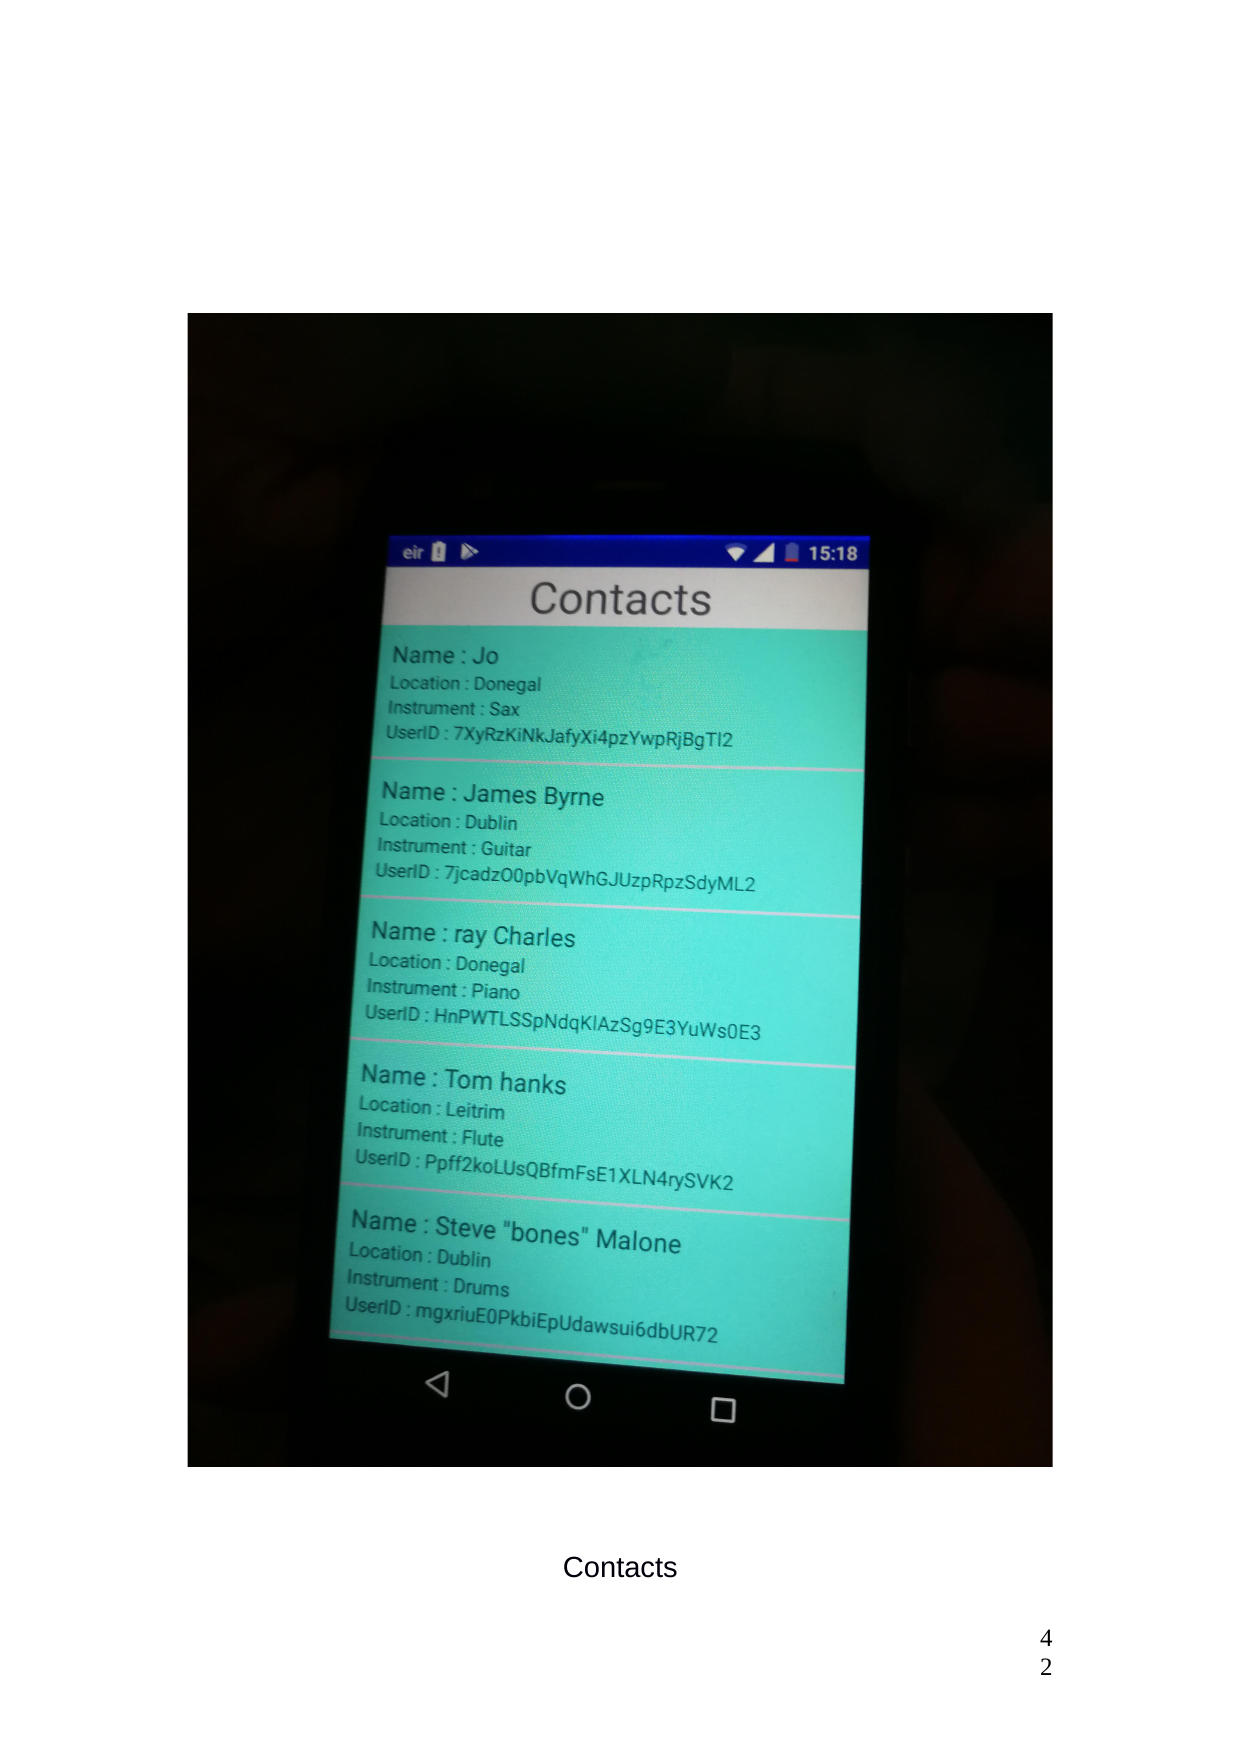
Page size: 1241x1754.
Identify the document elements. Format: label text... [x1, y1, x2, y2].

picture [187, 313, 1053, 1467]
subtitle Contacts [187, 1550, 1053, 1584]
